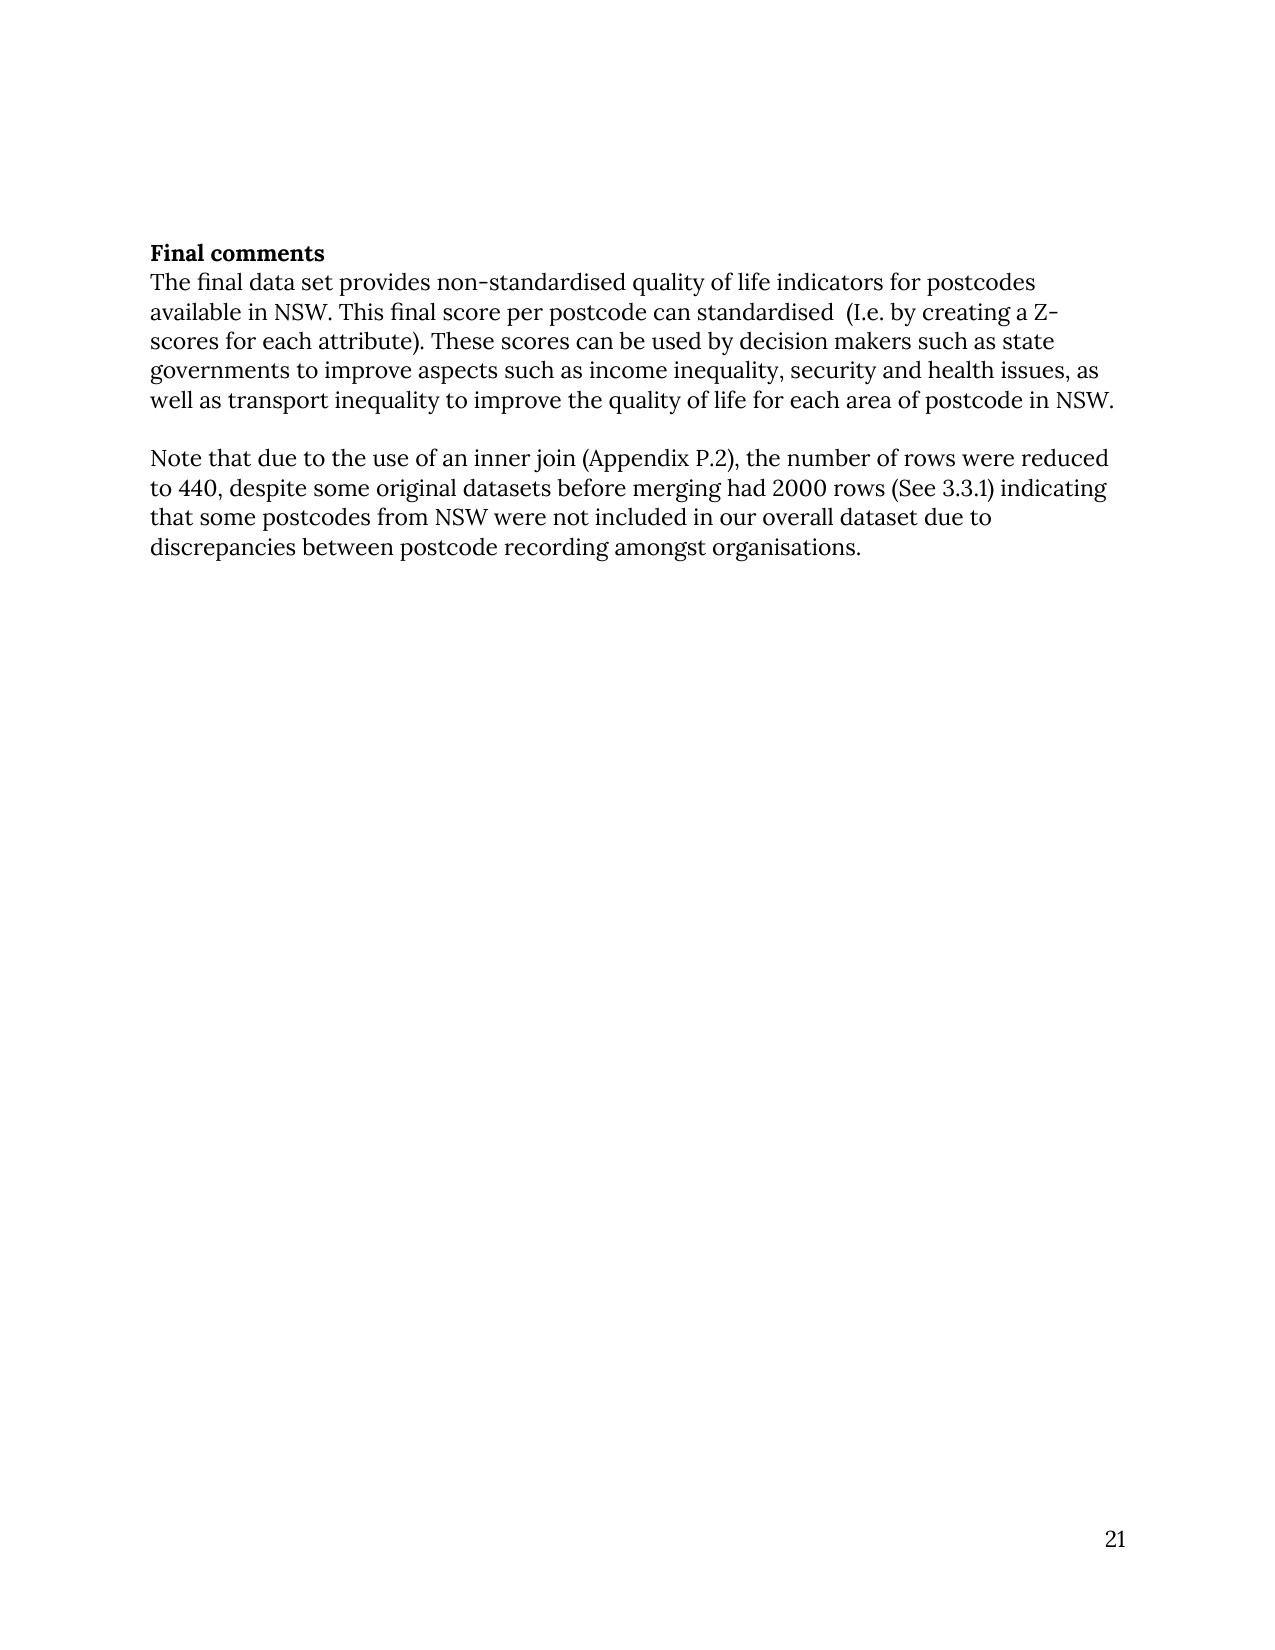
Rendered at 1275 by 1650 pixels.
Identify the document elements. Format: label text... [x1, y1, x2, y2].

text Note that due to the use of an inner join (Appendix P.2), the number of rows were reduced to 440, despite some original datasets before merging had 2000 rows (See 3.3.1) indicating that some postcodes from NSW were not included in our overall dataset due to discrepancies between postcode recording amongst organisations. [150, 444, 1125, 561]
text Final comments [150, 238, 1125, 267]
text The final data set provides non-standardised quality of life indicators for postcodes available in NSW. This final score per postcode can standardised (I.e. by creating a Z-scores for each attribute). These scores can be used by decision makers such as state governments to improve aspects such as income inequality, security and health issues, as well as transport inequality to improve the quality of life for each area of postcode in NSW. [150, 267, 1125, 414]
